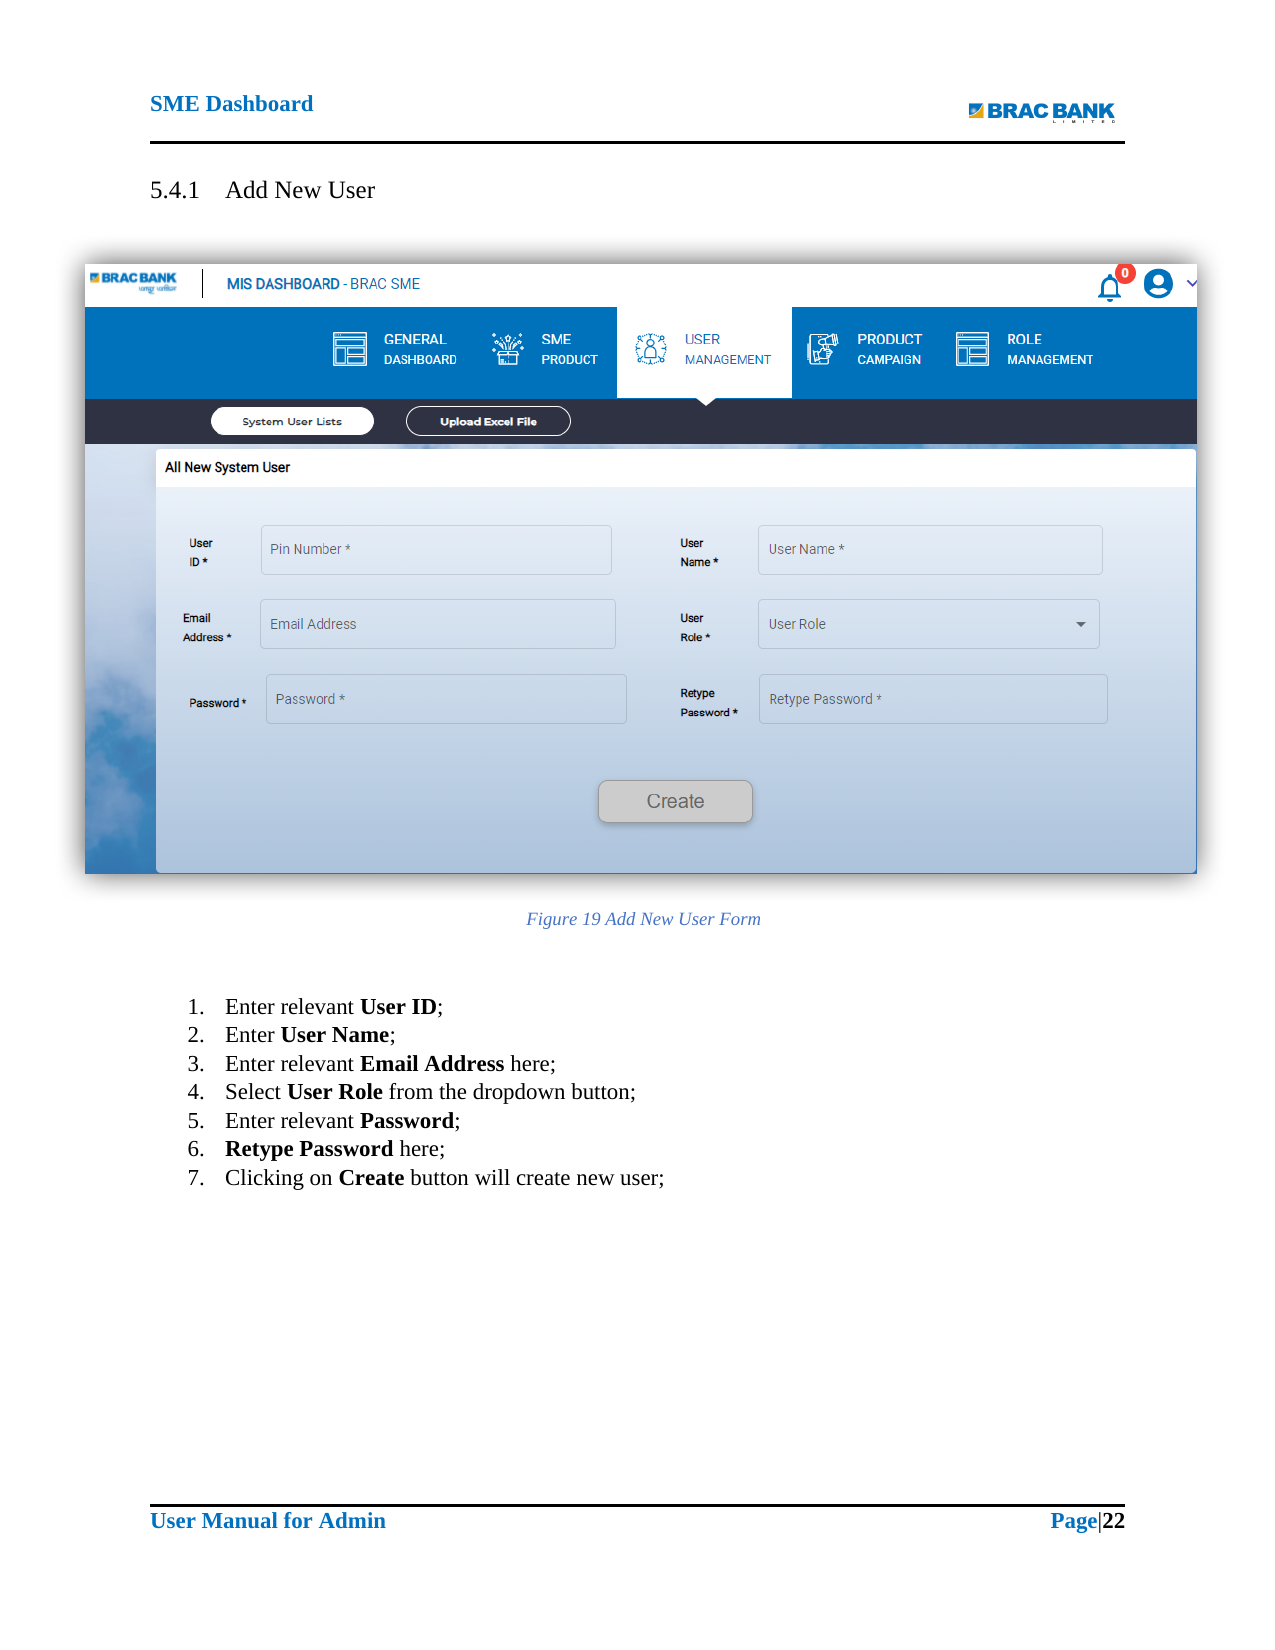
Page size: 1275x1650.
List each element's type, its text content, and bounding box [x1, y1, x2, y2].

picture [85, 264, 1197, 874]
list Clicking on Create button will create new user; [187, 1164, 1125, 1190]
subtitle Add New User [150, 175, 1125, 204]
list Enter User Name; [187, 1022, 1125, 1048]
picture [968, 77, 1115, 141]
list Enter relevant User ID; [187, 993, 1125, 1019]
list Enter relevant Password; [187, 1107, 1125, 1133]
list Select User Role from the dropdown button; [187, 1078, 1125, 1105]
picture [968, 144, 1115, 150]
list Retype Password here; [187, 1135, 1125, 1162]
list Enter relevant Email Address here; [187, 1050, 1125, 1076]
